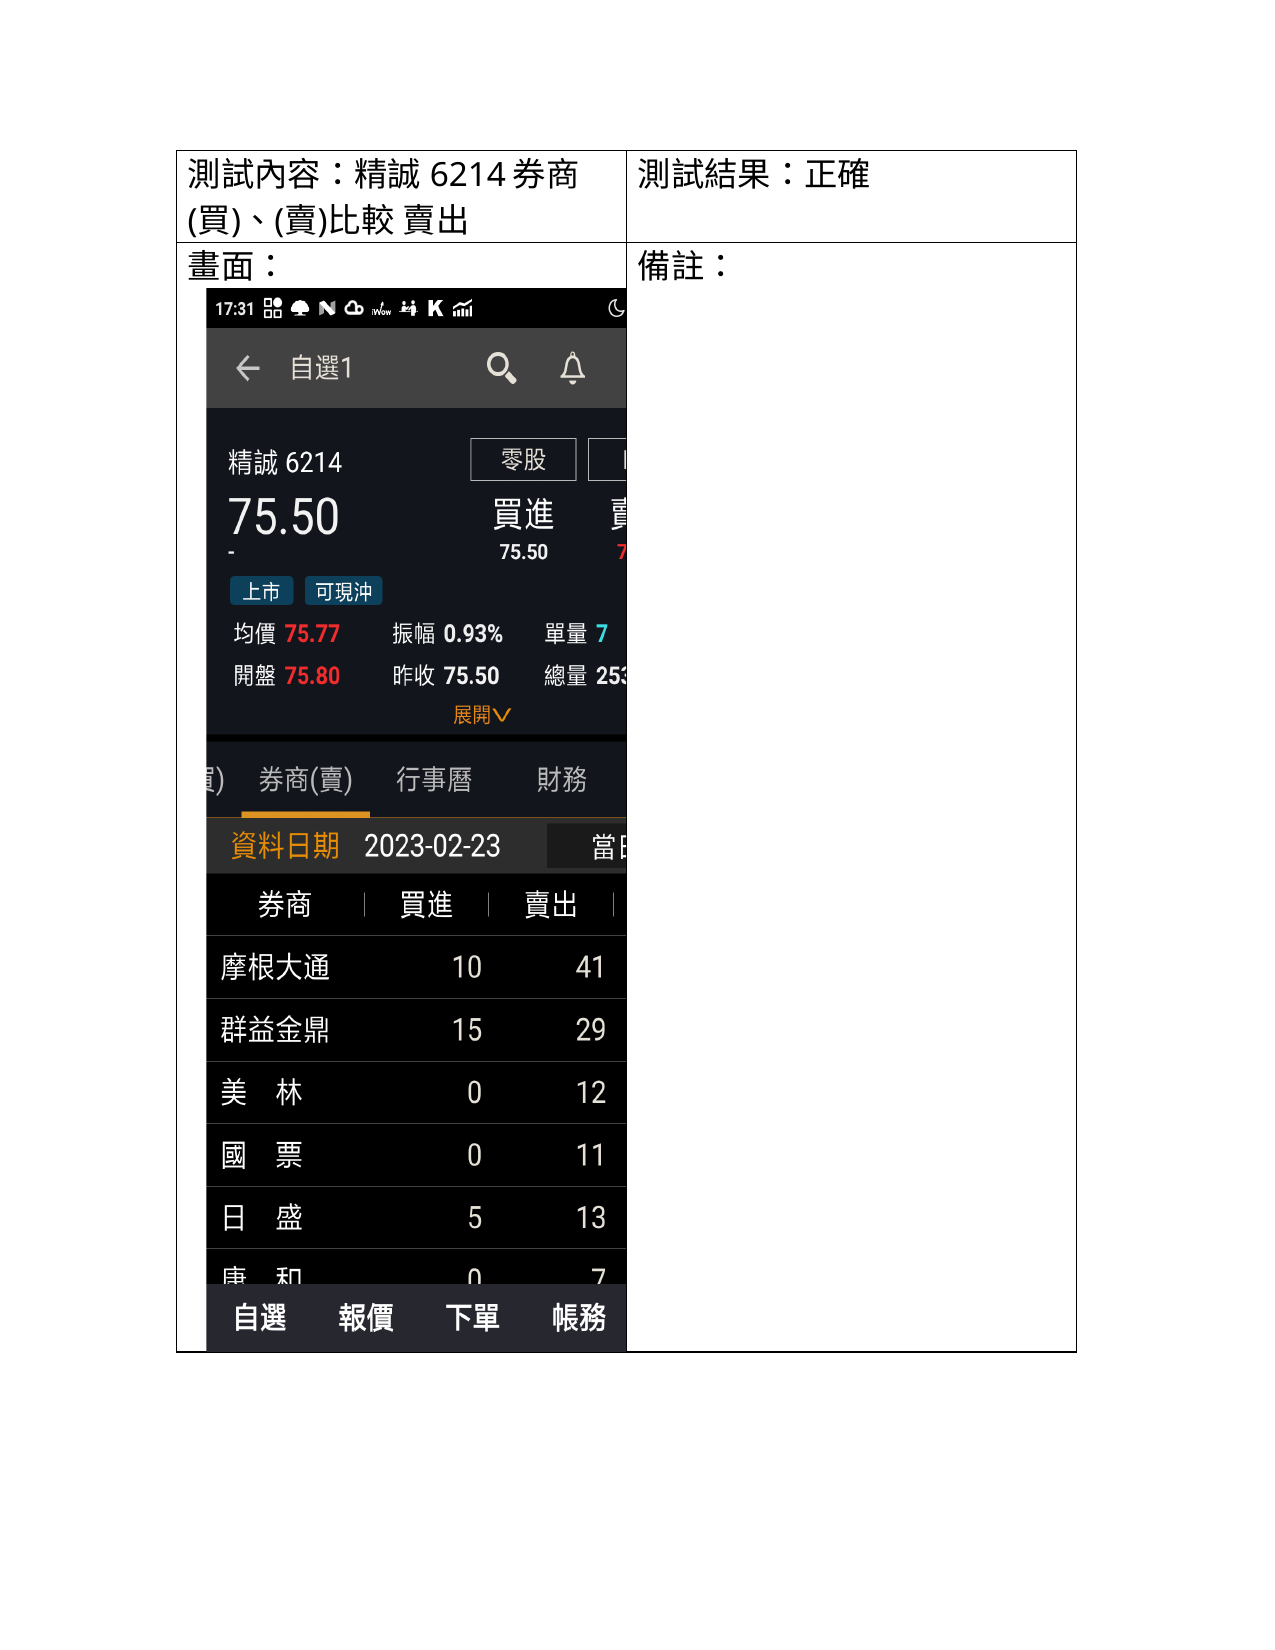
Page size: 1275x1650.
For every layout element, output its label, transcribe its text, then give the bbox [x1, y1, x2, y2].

table_cell 備註： [627, 243, 1076, 1351]
picture [206, 288, 627, 1352]
table_header 測試內容：精誠 6214券商(買)、(賣)比較 賣出 [177, 151, 626, 242]
table_header 測試結果：正確 [627, 151, 1076, 242]
table_cell 畫面： [177, 243, 626, 1351]
